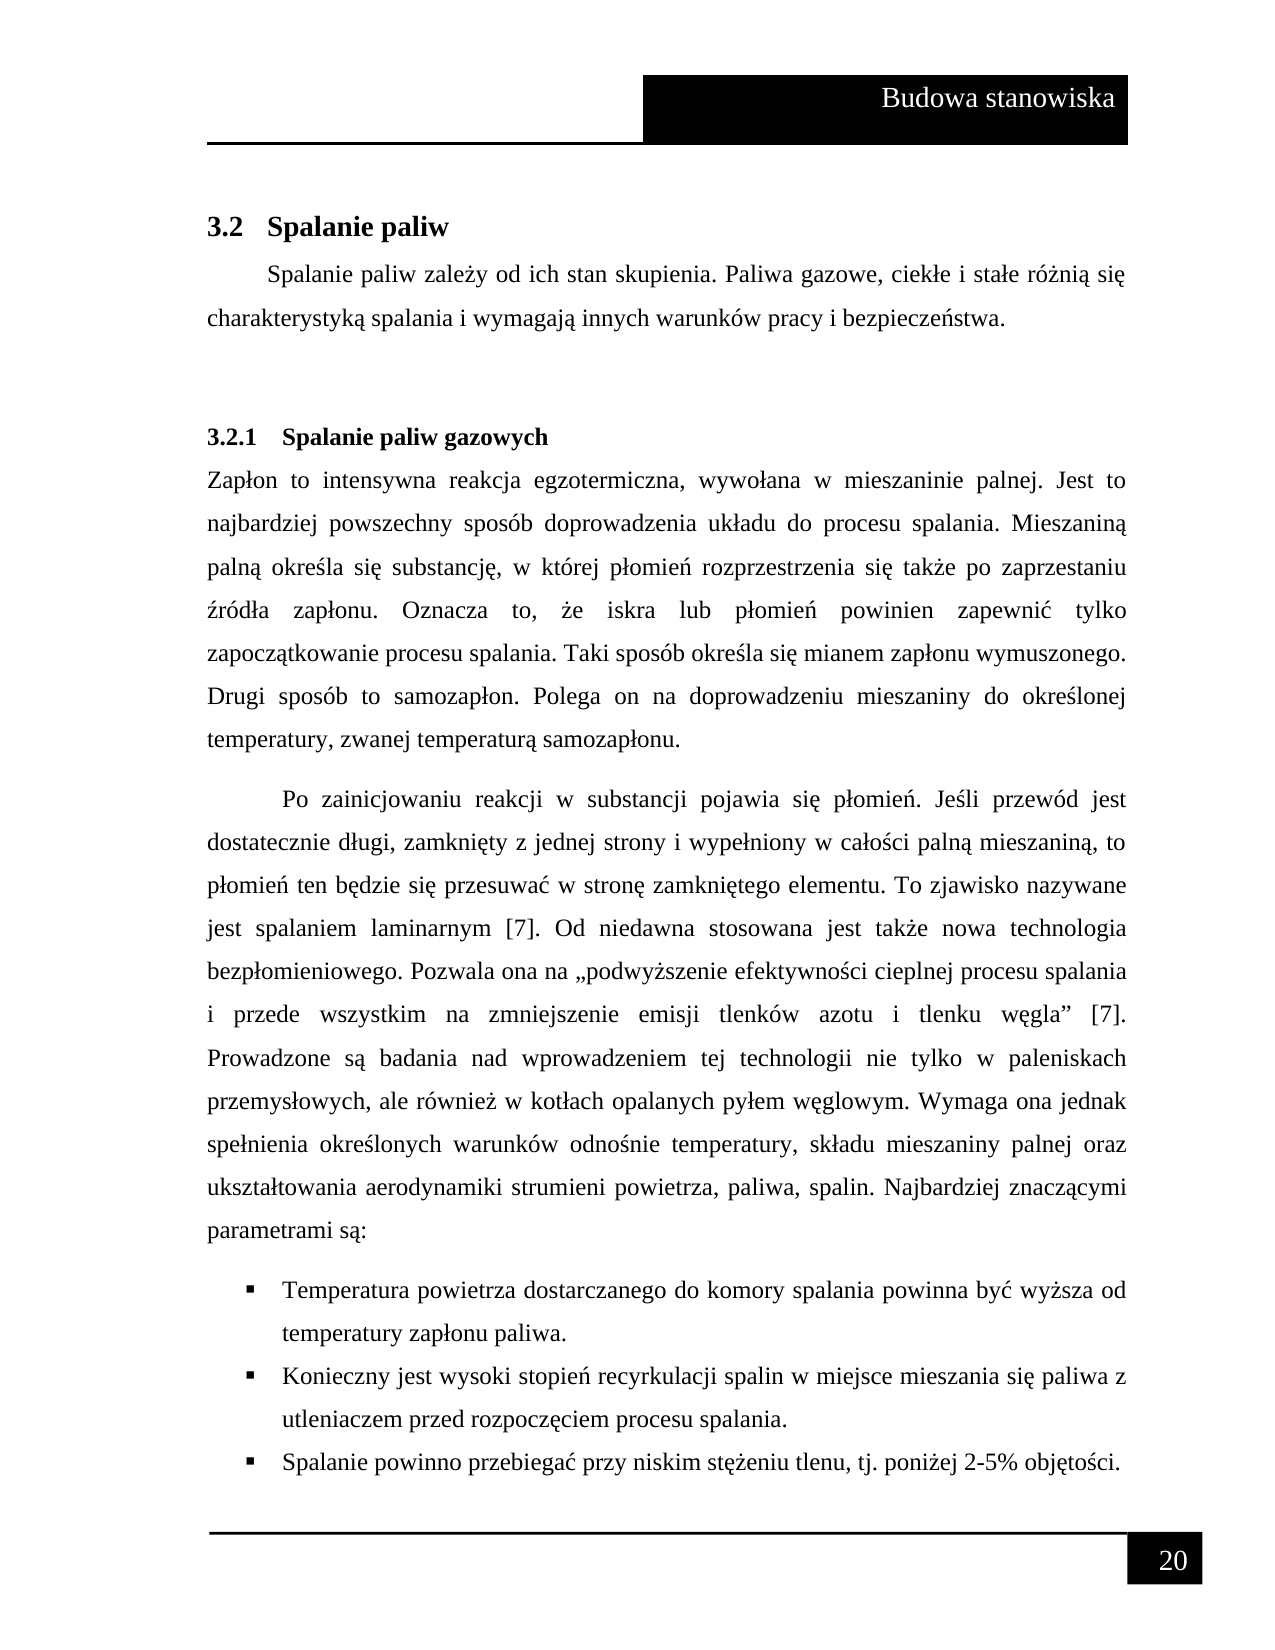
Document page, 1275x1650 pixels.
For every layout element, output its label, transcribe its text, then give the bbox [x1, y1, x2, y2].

subtitle Spalanie paliw [207, 209, 1127, 243]
list Temperatura powietrza dostarczanego do komory spalania powinna być wyższa od temperatury zapłonu paliwa. [244, 1275, 1127, 1347]
list Konieczny jest wysoki stopień recyrkulacji spalin w miejsce mieszania się paliwa z utleniaczem przed rozpoczęciem procesu spalania. [244, 1361, 1127, 1433]
list Spalanie powinno przebiegać przy niskim stężeniu tlenu, tj. poniżej 2-5% objętości. [244, 1447, 1127, 1476]
text Po zainicjowaniu reakcji w substancji pojawia się płomień. Jeśli przewód jest dostatecznie długi, zamknięty z jednej strony i wypełniony w całości palną mieszaniną, to płomień ten będzie się przesuwać w stronę zamkniętego elementu. To zjawisko nazywane jest spalaniem laminarnym [7]. Od niedawna stosowana jest także nowa technologia bezpłomieniowego. Pozwala ona na „podwyższenie efektywności cieplnej procesu spalania i przede wszystkim na zmniejszenie emisji tlenków azotu i tlenku węgla” [7]. Prowadzone są badania nad wprowadzeniem tej technologii nie tylko w paleniskach przemysłowych, ale również w kotłach opalanych pyłem węglowym. Wymaga ona jednak spełnienia określonych warunków odnośnie temperatury, składu mieszaniny palnej oraz ukształtowania aerodynamiki strumieni powietrza, paliwa, spalin. Najbardziej znaczącymi parametrami są: [207, 784, 1127, 1244]
text Spalanie paliw zależy od ich stan skupienia. Paliwa gazowe, ciekłe i stałe różnią się charakterystyką spalania i wymagają innych warunków pracy i bezpieczeństwa. [207, 259, 1127, 331]
text Zapłon to intensywna reakcja egzotermiczna, wywołana w mieszaninie palnej. Jest to najbardziej powszechny sposób doprowadzenia układu do procesu spalania. Mieszaniną palną określa się substancję, w której płomień rozprzestrzenia się także po zaprzestaniu źródła zapłonu. Oznacza to, że iskra lub płomień powinien zapewnić tylko zapoczątkowanie procesu spalania. Taki sposób określa się mianem zapłonu wymuszonego. Drugi sposób to samozapłon. Polega on na doprowadzeniu mieszaniny do określonej temperatury, zwanej temperaturą samozapłonu. [207, 465, 1127, 753]
subtitle Spalanie paliw gazowych [207, 422, 1127, 451]
